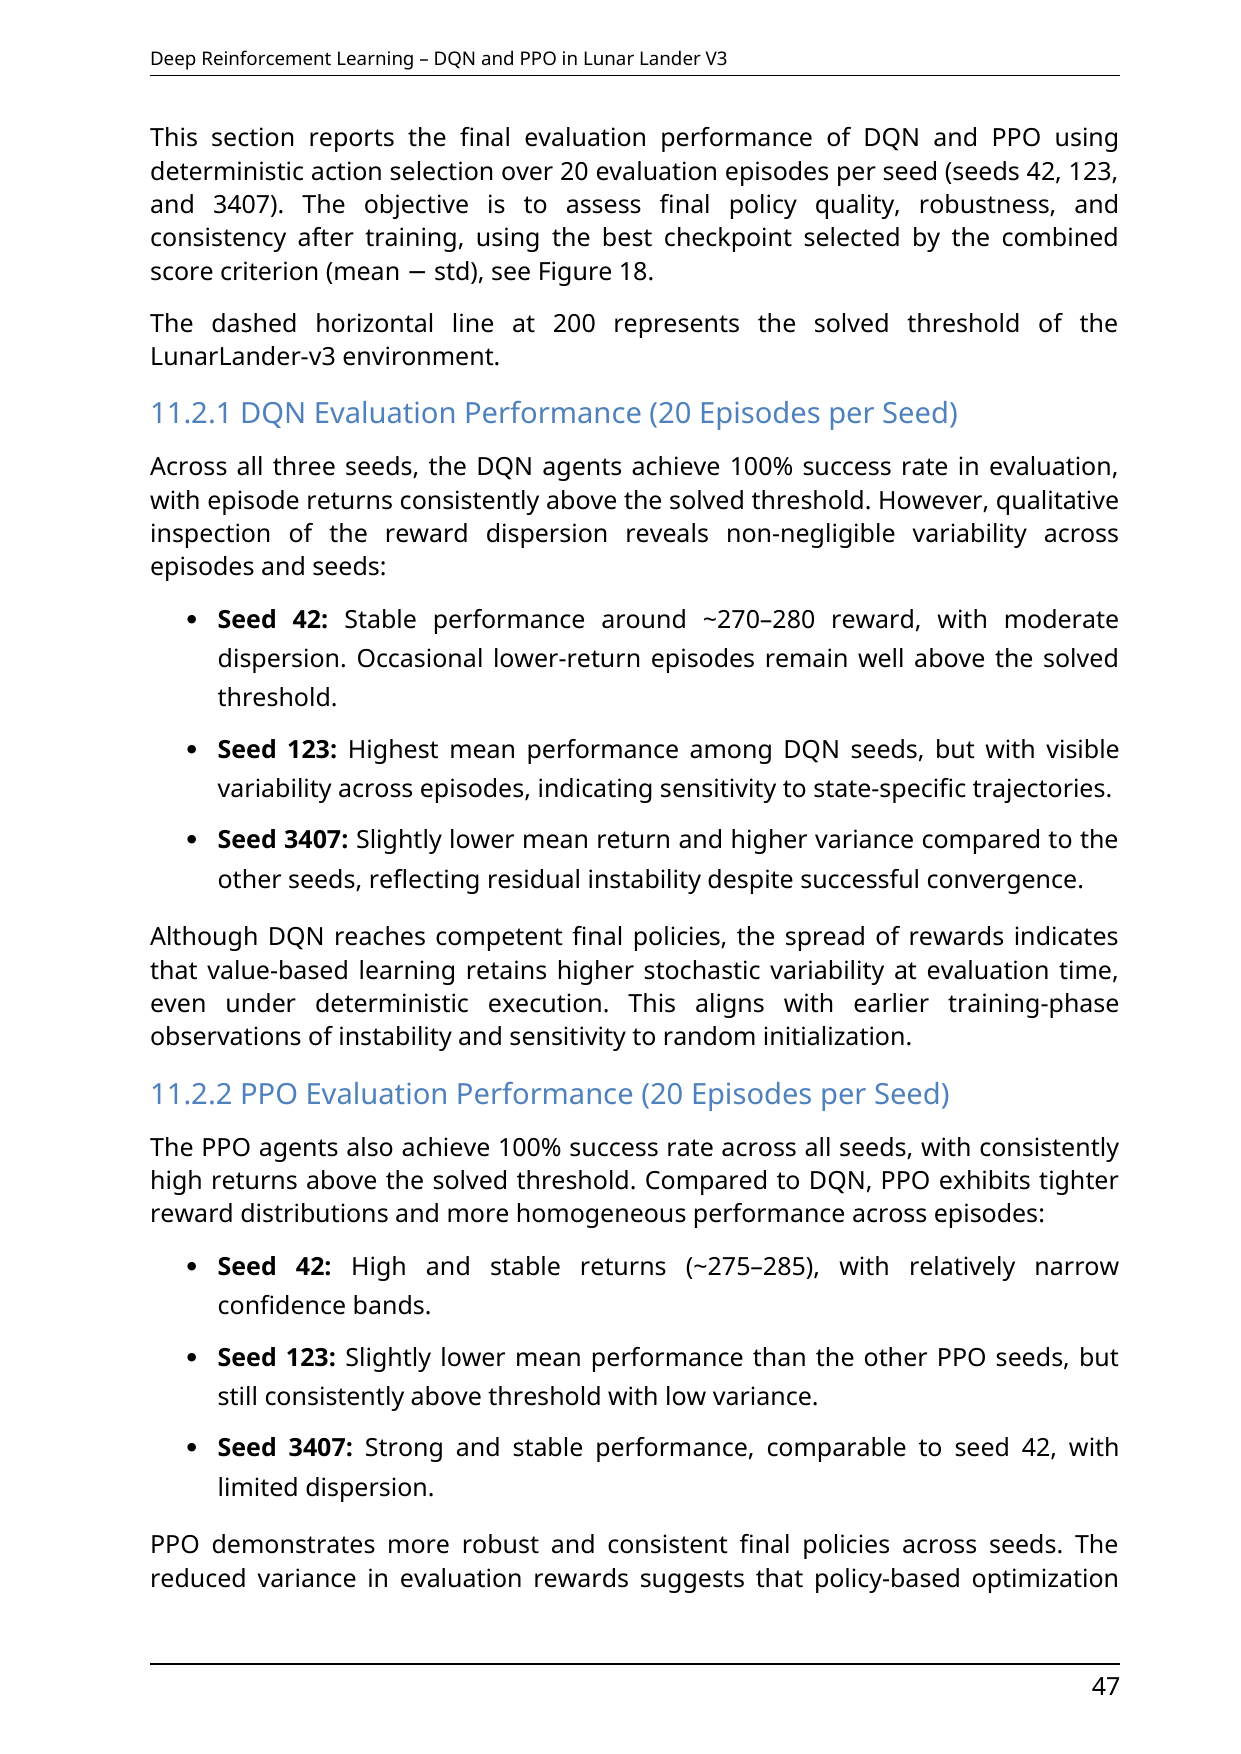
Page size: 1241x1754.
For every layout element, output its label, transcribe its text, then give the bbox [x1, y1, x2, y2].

subtitle 11.2.1 DQN Evaluation Performance (20 Episodes per Seed) [150, 397, 1120, 430]
list Seed 3407: Slightly lower mean return and higher variance compared to the other seeds, reflecting residual instability despite successful convergence. [187, 822, 1120, 895]
text The dashed horizontal line at 200 represents the solved threshold of the LunarLander-v3 environment. [150, 305, 1120, 372]
text Although DQN reaches competent final policies, the spread of rewards indicates that value-based learning retains higher stochastic variability at evaluation time, even under deterministic execution. This aligns with earlier training-phase observations of instability and sensitivity to random initialization. [150, 919, 1120, 1052]
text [150, 1527, 1120, 1594]
text This section reports the final evaluation performance of DQN and PPO using deterministic action selection over 20 evaluation episodes per seed (seeds 42, 123, and 3407). The objective is to assess final policy quality, robustness, and consistency after training, using the best checkpoint selected by the combined score criterion (mean − std), see Figure 18. [150, 120, 1120, 287]
text The PPO agents also achieve 100% success rate across all seeds, with consistently high returns above the solved threshold. Compared to DQN, PPO exhibits tighter reward distributions and more homogeneous performance across episodes: [150, 1129, 1120, 1229]
list Seed 3407: Strong and stable performance, comparable to seed 42, with limited dispersion. [187, 1430, 1120, 1503]
list Seed 123: Highest mean performance among DQN seeds, but with visible variability across episodes, indicating sensitivity to state-specific trajectories. [187, 731, 1120, 804]
list Seed 42: High and stable returns (~275–285), with relatively narrow confidence bands. [187, 1248, 1120, 1322]
subtitle 11.2.2 PPO Evaluation Performance (20 Episodes per Seed) [150, 1077, 1120, 1111]
text Across all three seeds, the DQN agents achieve 100% success rate in evaluation, with episode returns consistently above the solved threshold. However, qualitative inspection of the reward dispersion reveals non-negligible variability across episodes and seeds: [150, 449, 1120, 582]
list Seed 42: Stable performance around ~270–280 reward, with moderate dispersion. Occasional lower-return episodes remain well above the solved threshold. [187, 601, 1120, 714]
list Seed 123: Slightly lower mean performance than the other PPO seeds, but still consistently above threshold with low variance. [187, 1339, 1120, 1412]
